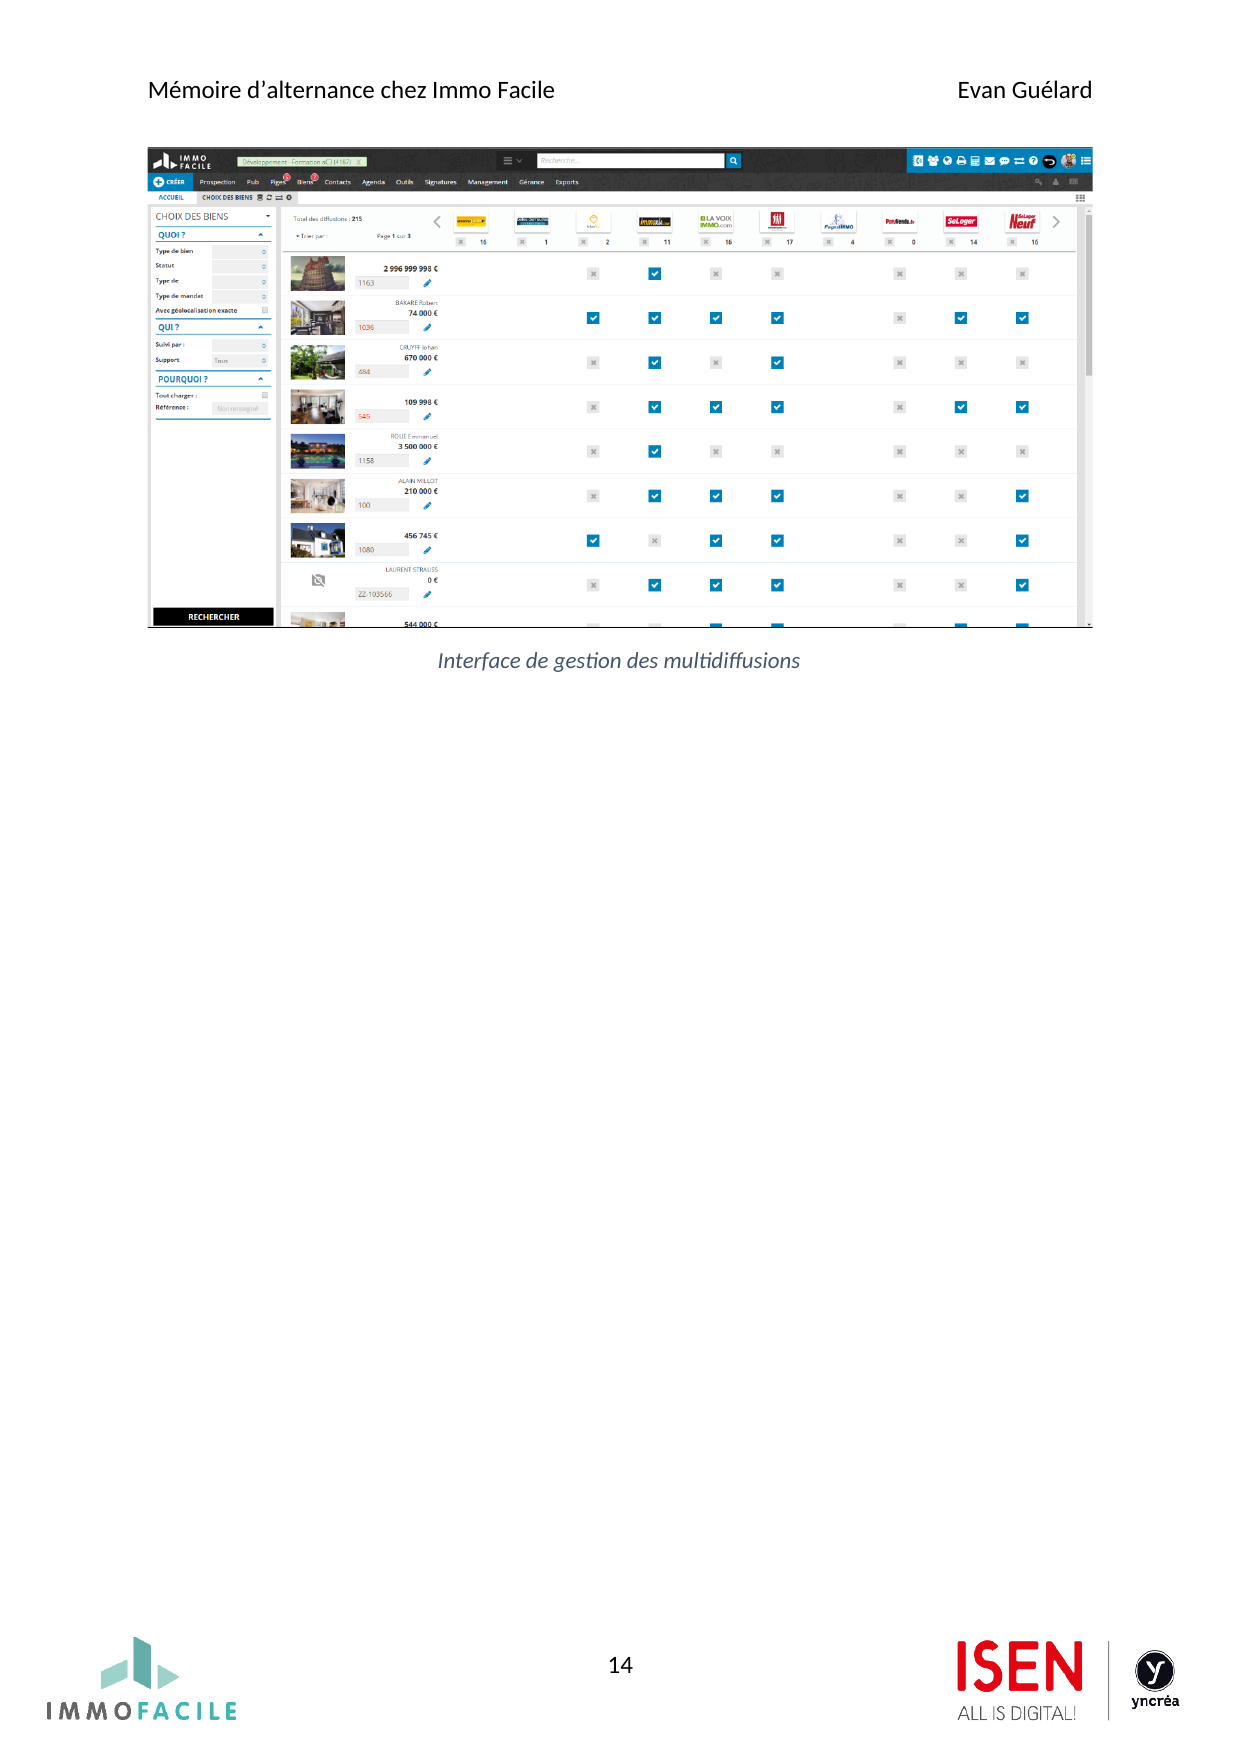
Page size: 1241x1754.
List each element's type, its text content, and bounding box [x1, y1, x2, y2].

picture [1082, 158, 1090, 164]
picture [154, 177, 164, 187]
picture [1000, 158, 1009, 164]
picture [1062, 154, 1075, 168]
picture [1030, 157, 1037, 164]
picture [971, 157, 979, 165]
picture [944, 157, 951, 164]
picture [147, 147, 1093, 628]
text Interface de gestion des multidiffusions [148, 647, 1093, 674]
picture [931, 1638, 1200, 1721]
picture [914, 156, 923, 166]
picture [47, 1637, 236, 1720]
picture [929, 156, 938, 165]
picture [1044, 156, 1055, 167]
picture [986, 158, 994, 164]
